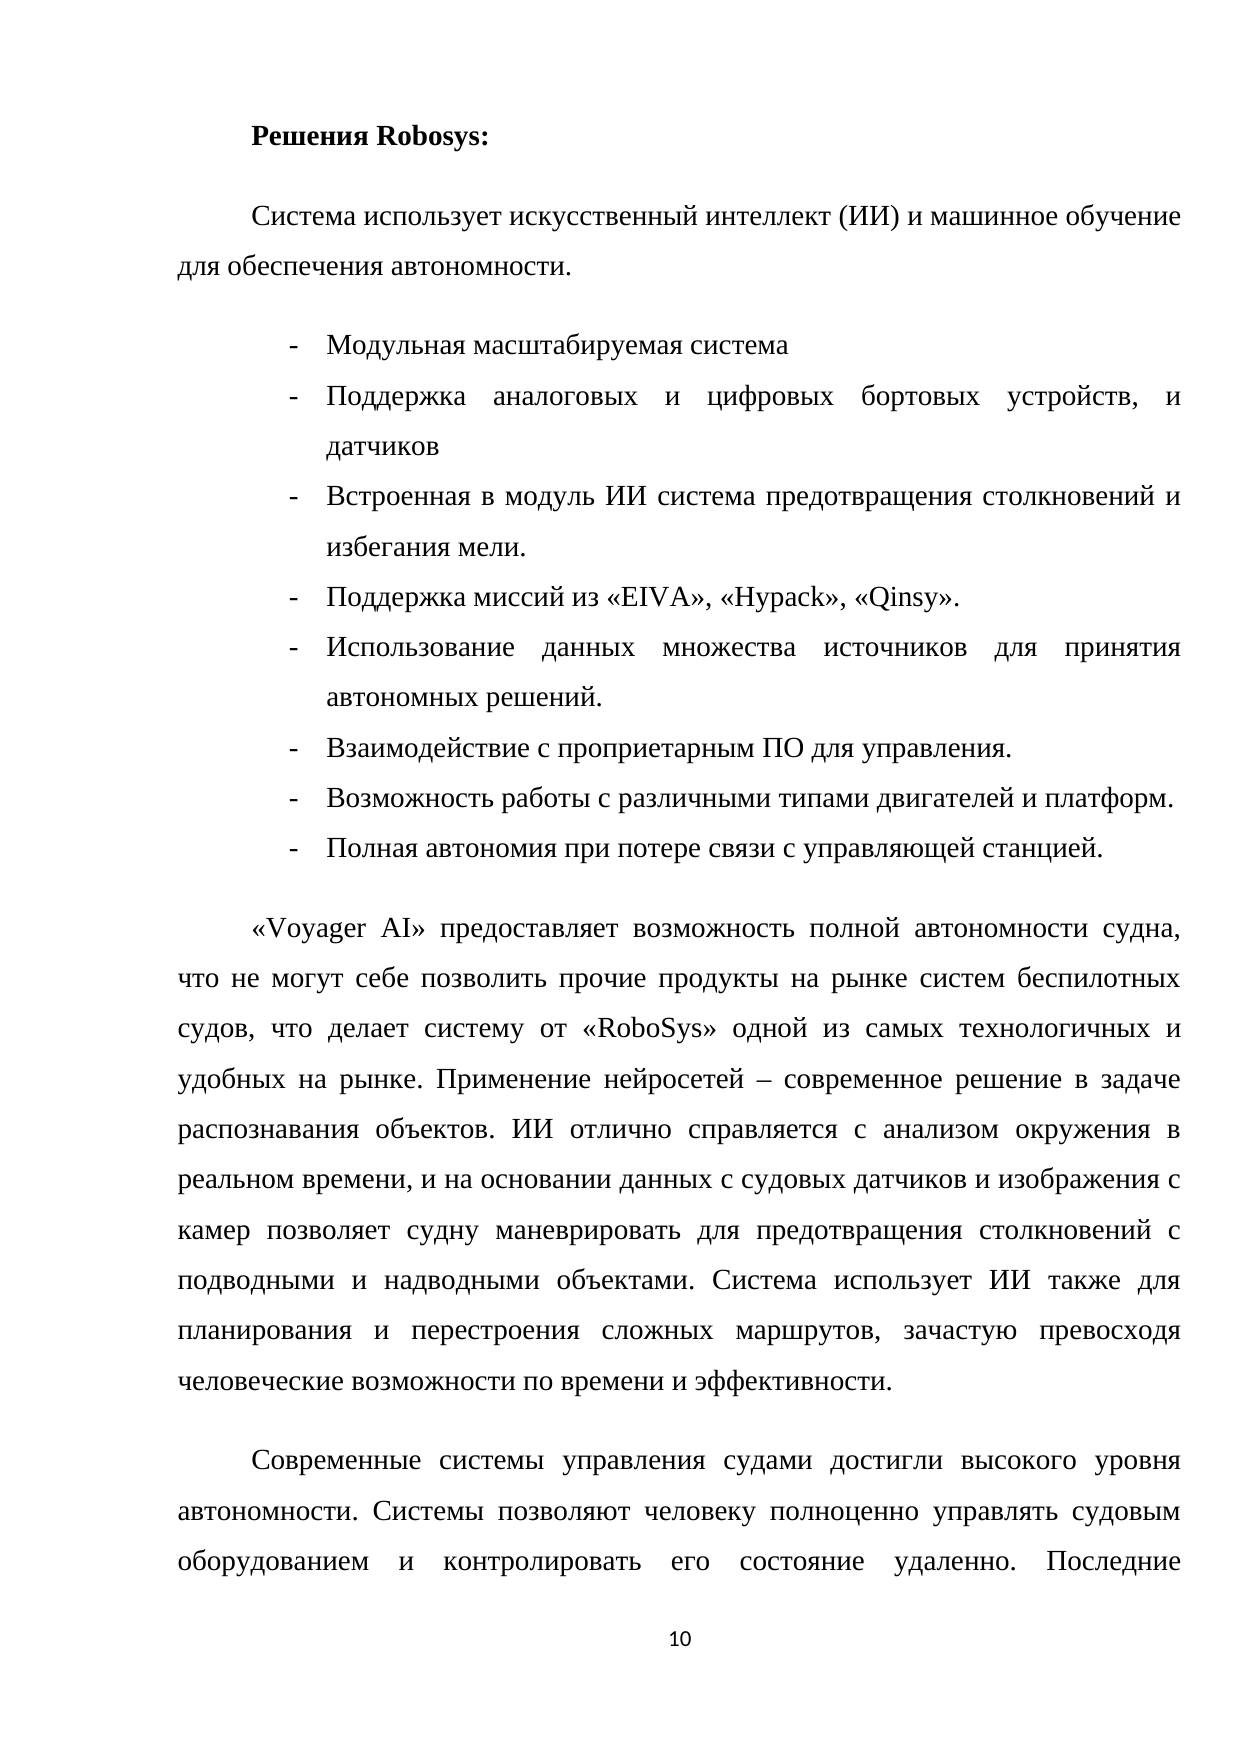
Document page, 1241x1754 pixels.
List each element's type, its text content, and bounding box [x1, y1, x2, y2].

text «Voyager AI» предоставляет возможность полной автономности судна, что не могут себе позволить прочие продукты на рынке систем беспилотных судов, что делает систему от «RoboSys» одной из самых технологичных и удобных на рынке. Применение нейросетей – современное решение в задаче распознавания объектов. ИИ отлично справляется с анализом окружения в реальном времени, и на основании данных с судовых датчиков и изображения с камер позволяет судну маневрировать для предотвращения столкновений с подводными и надводными объектами. Система использует ИИ также для планирования и перестроения сложных маршрутов, зачастую превосходя человеческие возможности по времени и эффективности. [177, 910, 1182, 1396]
list Полная автономия при потере связи с управляющей станцией. [288, 831, 1182, 864]
list Поддержка миссий из «EIVA», «Hypack», «Qinsy». [288, 579, 1182, 612]
list Модульная масштабируемая система [288, 327, 1182, 361]
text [177, 1442, 1182, 1576]
list Встроенная в модуль ИИ система предотвращения столкновений и избегания мели. [288, 478, 1182, 562]
text Система использует искусственный интеллект (ИИ) и машинное обучение для обеспечения автономности. [177, 198, 1182, 281]
list Взаимодействие с проприетарным ПО для управления. [288, 730, 1182, 763]
list Использование данных множества источников для принятия автономных решений. [288, 629, 1182, 713]
text Решения Robosys: [177, 118, 1182, 152]
list Возможность работы с различными типами двигателей и платформ. [288, 780, 1182, 814]
list Поддержка аналоговых и цифровых бортовых устройств, и датчиков [288, 378, 1182, 462]
